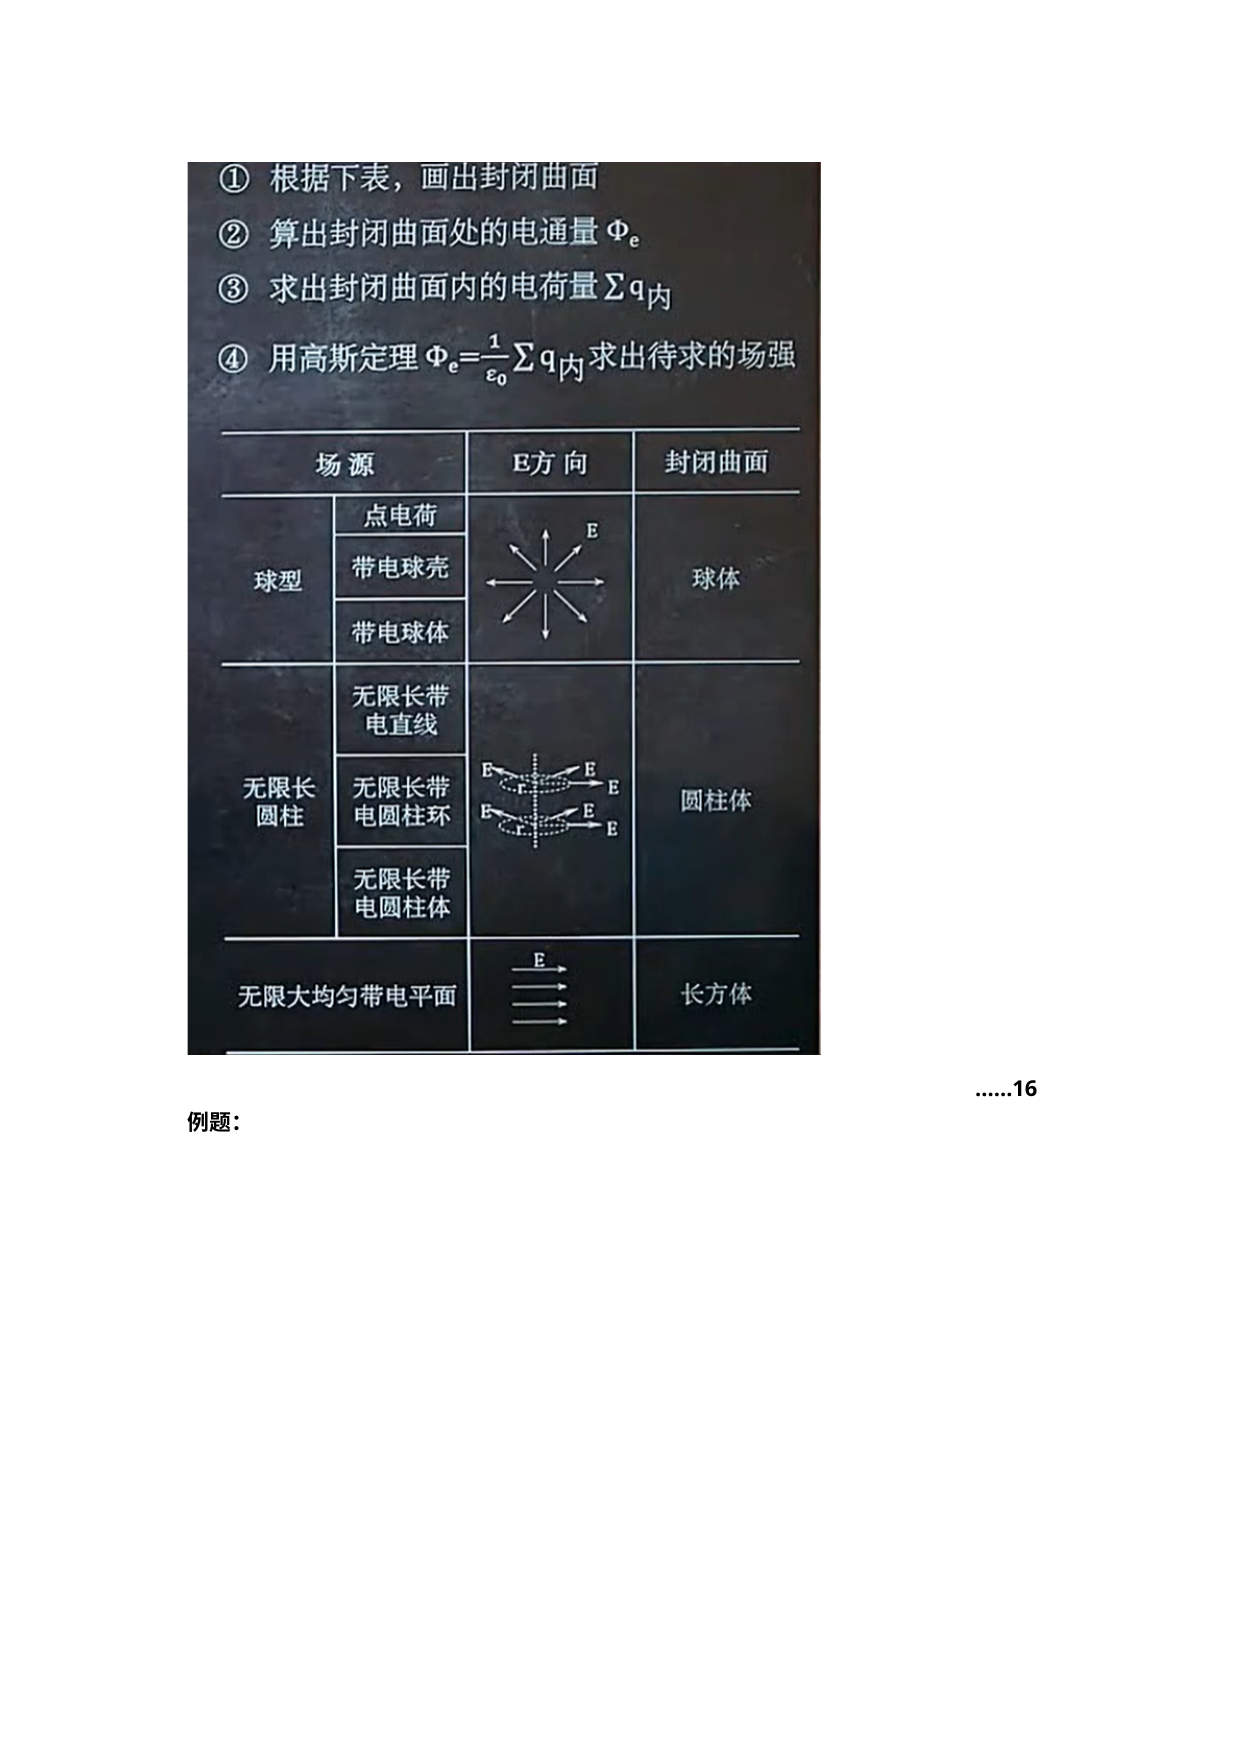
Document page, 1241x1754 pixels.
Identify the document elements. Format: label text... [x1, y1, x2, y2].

text ……16 [187, 1072, 1053, 1104]
picture [187, 162, 821, 1055]
text 例题： [187, 1104, 1053, 1137]
